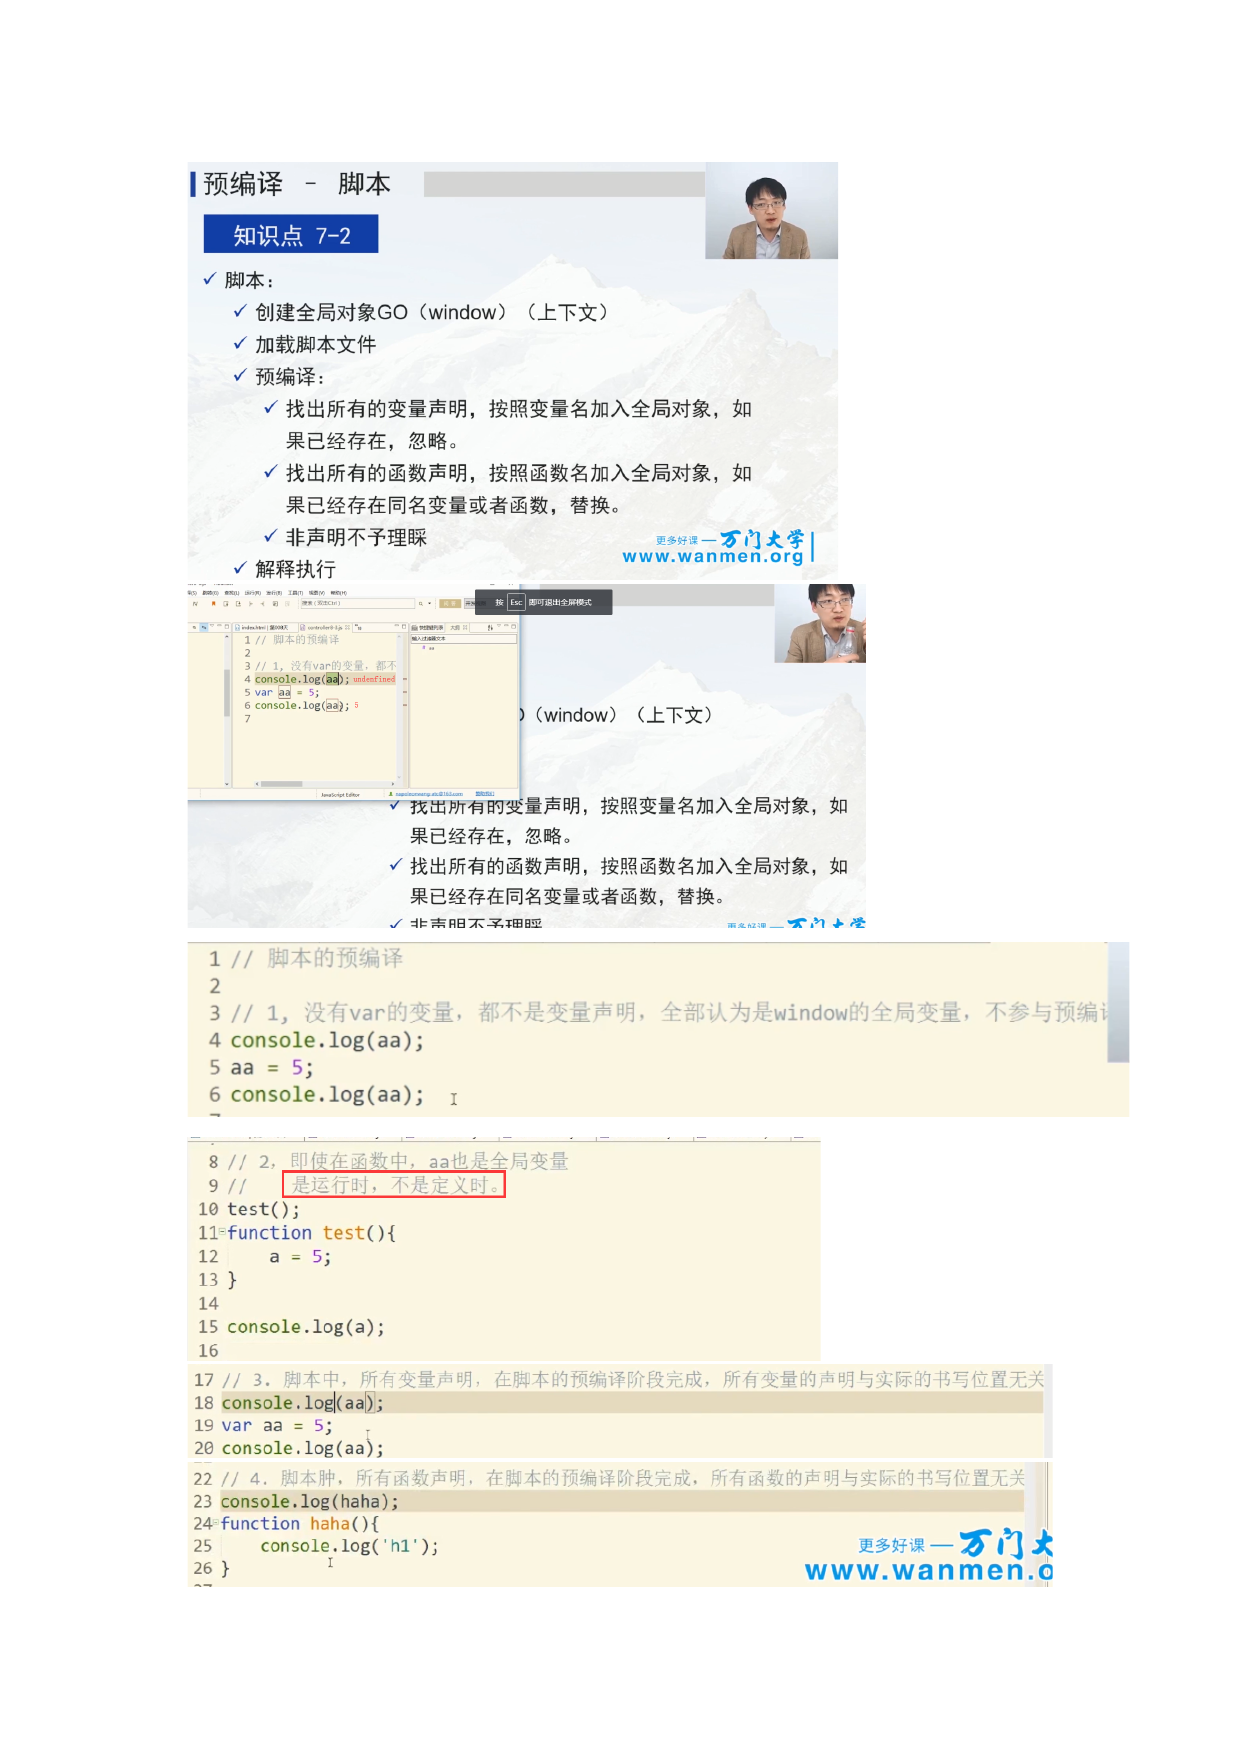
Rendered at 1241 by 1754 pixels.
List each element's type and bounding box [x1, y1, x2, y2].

picture [187, 1364, 1053, 1458]
picture [187, 584, 866, 928]
picture [187, 1462, 1053, 1587]
picture [187, 162, 839, 580]
picture [187, 942, 1130, 1117]
picture [187, 1137, 821, 1361]
